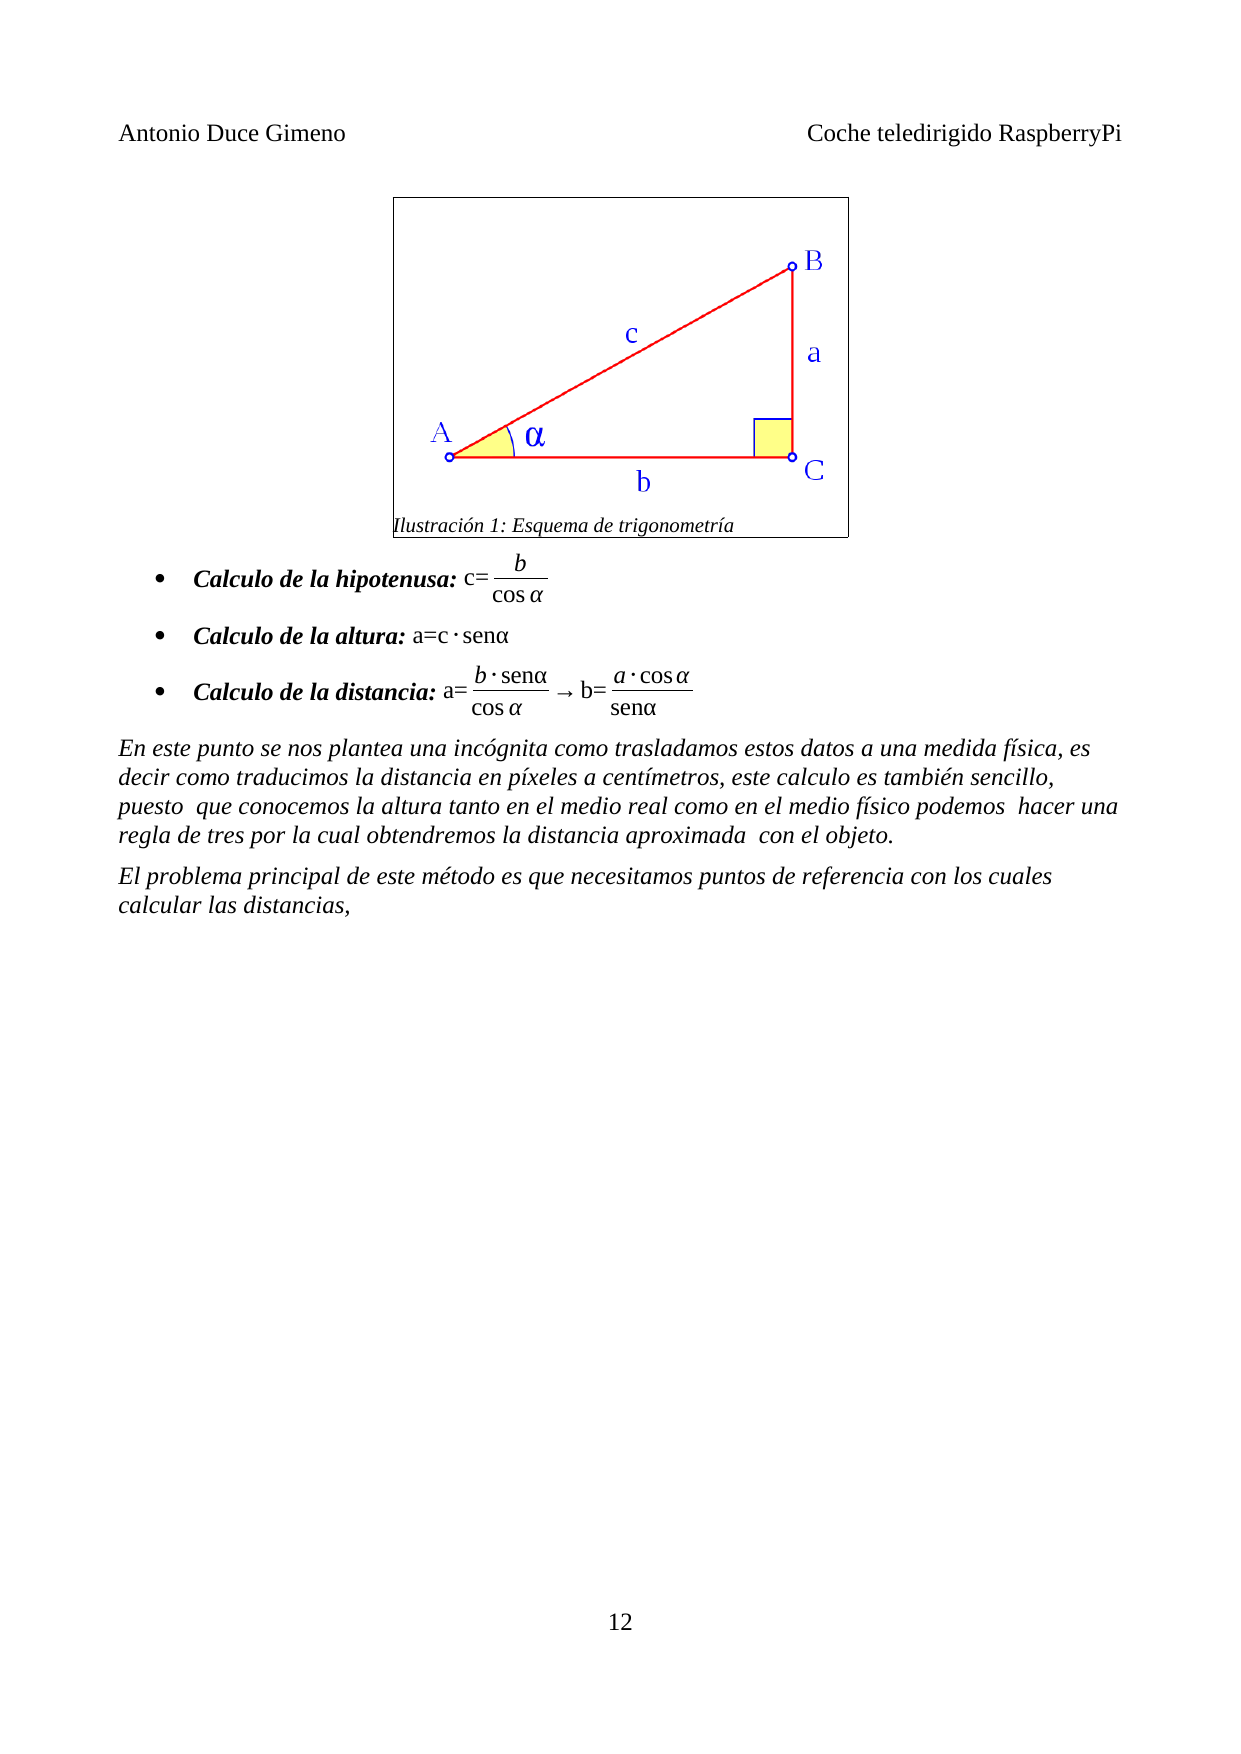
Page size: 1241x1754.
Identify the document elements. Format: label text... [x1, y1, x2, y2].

picture [394, 209, 848, 514]
list Calculo de la altura: [156, 621, 1122, 649]
text En este punto se nos plantea una incógnita como trasladamos estos datos a una medida física, es decir como traducimos la distancia en píxeles a centímetros, este calculo es también sencillo, puesto que conocemos la altura tanto en el medio real como en el medio físico podemos hacer una regla de tres por la cual obtendremos la distancia aproximada con el objeto. [118, 733, 1122, 848]
list Calculo de la distancia: [156, 662, 1122, 721]
text El problema principal de este método es que necesitamos puntos de referencia con los cuales calcular las distancias, [118, 861, 1122, 918]
